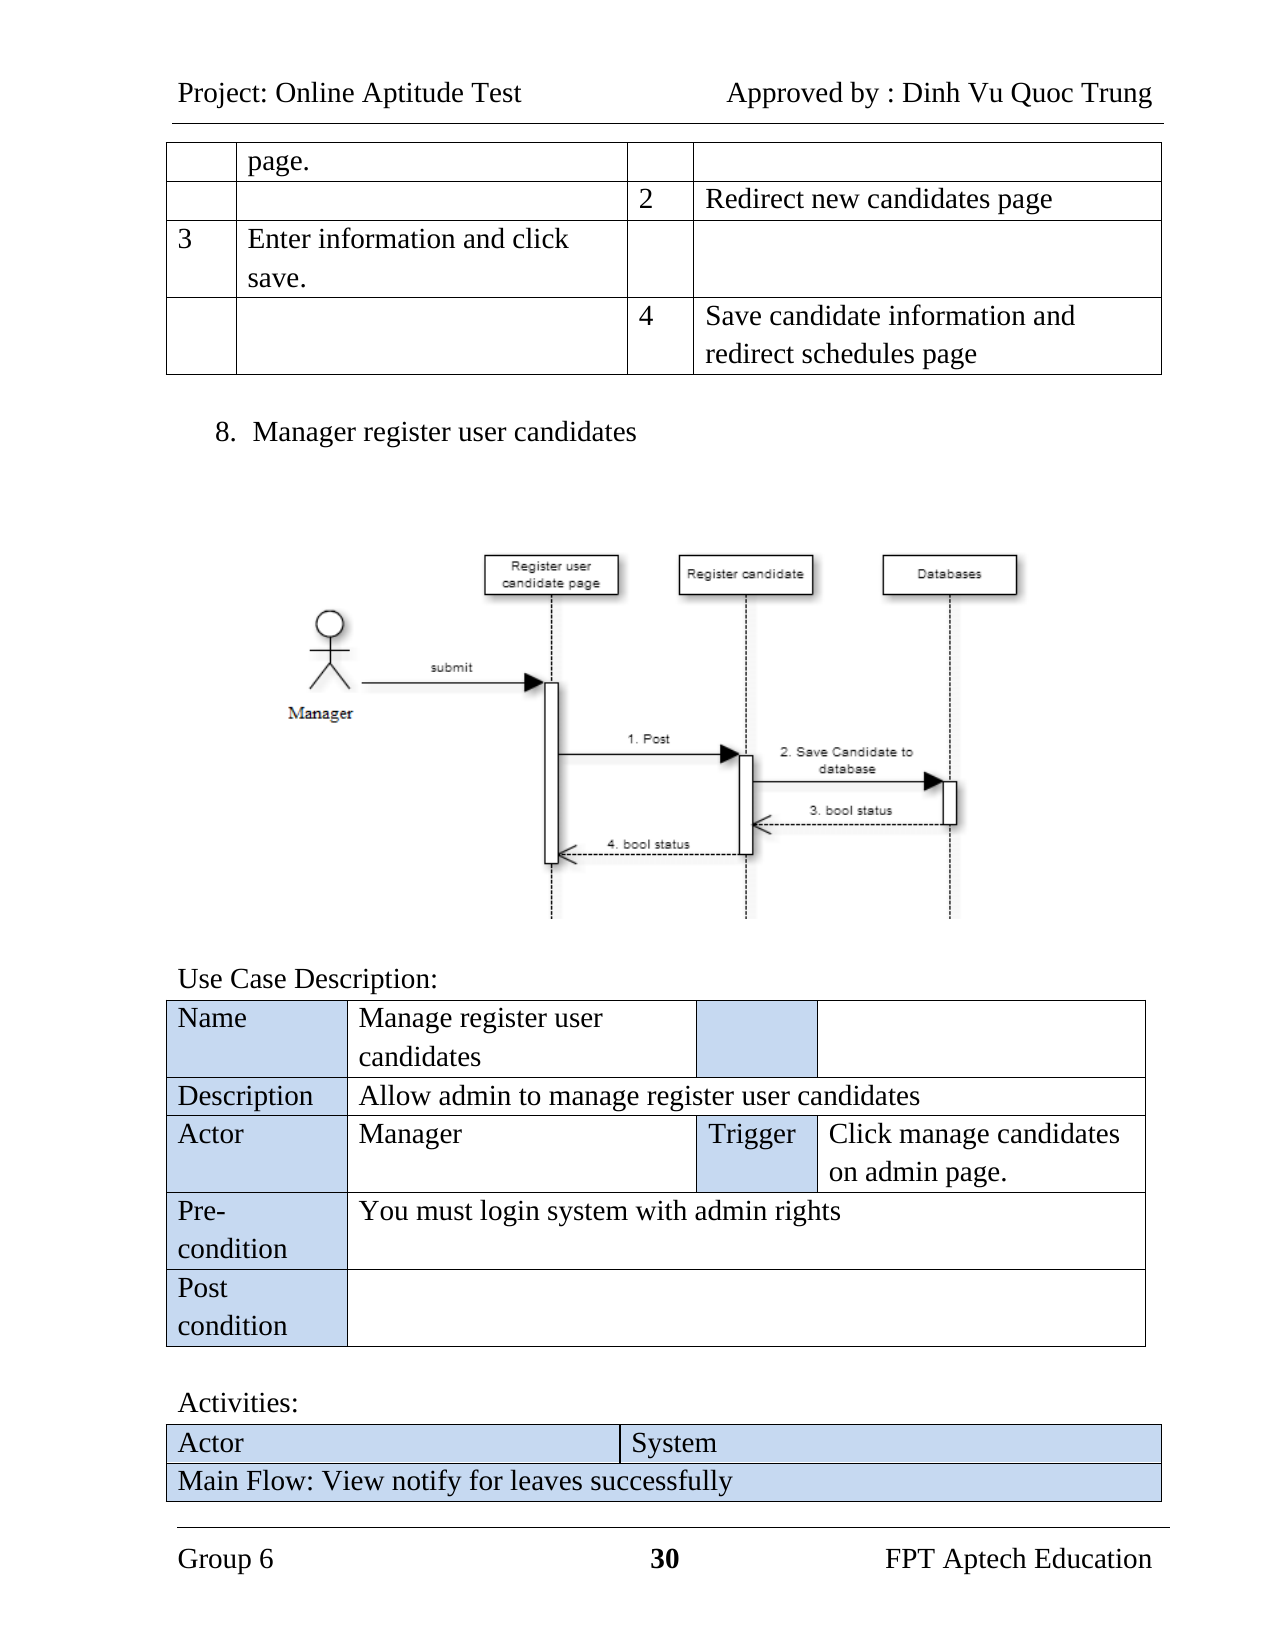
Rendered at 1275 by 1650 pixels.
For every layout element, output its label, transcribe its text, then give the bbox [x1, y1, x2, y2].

table_cell Post condition [167, 1270, 347, 1346]
table_header Manage register user candidates [348, 1001, 696, 1077]
table_cell Description [167, 1078, 347, 1115]
table_cell Actor [167, 1116, 347, 1192]
list Manager register user candidates [215, 414, 1157, 447]
table_cell [237, 182, 627, 220]
table_cell Redirect new candidates page [694, 182, 1161, 220]
text Activities: [177, 1386, 1157, 1419]
table_cell [167, 298, 236, 374]
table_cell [237, 143, 627, 181]
table_cell [694, 143, 1161, 181]
table_cell Main Flow: View notify for leaves successfully [167, 1464, 1161, 1501]
table_header [697, 1001, 817, 1077]
table_cell You must login system with admin rights [348, 1193, 1145, 1269]
table_cell Save candidate information and redirect schedules page [694, 298, 1161, 374]
table_cell Manager [348, 1116, 696, 1192]
table_cell [628, 221, 693, 297]
picture [278, 529, 1056, 919]
table_cell [348, 1270, 1145, 1346]
table_cell [237, 298, 627, 374]
table_cell 1 [167, 143, 236, 181]
table_cell [694, 221, 1161, 297]
table_cell Pre-condition [167, 1193, 347, 1269]
table_cell Enter information and click save. [237, 221, 627, 297]
table_header [818, 1001, 1145, 1077]
table_header System [621, 1425, 1161, 1462]
table_cell Click manage candidates on admin page. [818, 1116, 1145, 1192]
text Use Case Description: [177, 961, 1157, 994]
table_header Actor [167, 1425, 619, 1462]
table_cell 2 [628, 182, 693, 220]
table_cell 4 [628, 298, 693, 374]
table_cell 3 [167, 221, 236, 297]
table_header Name [167, 1001, 347, 1077]
table_cell [167, 182, 236, 220]
table_cell Trigger [697, 1116, 817, 1192]
table_cell Allow admin to manage register user candidates [348, 1078, 1145, 1115]
table_cell [628, 143, 693, 181]
